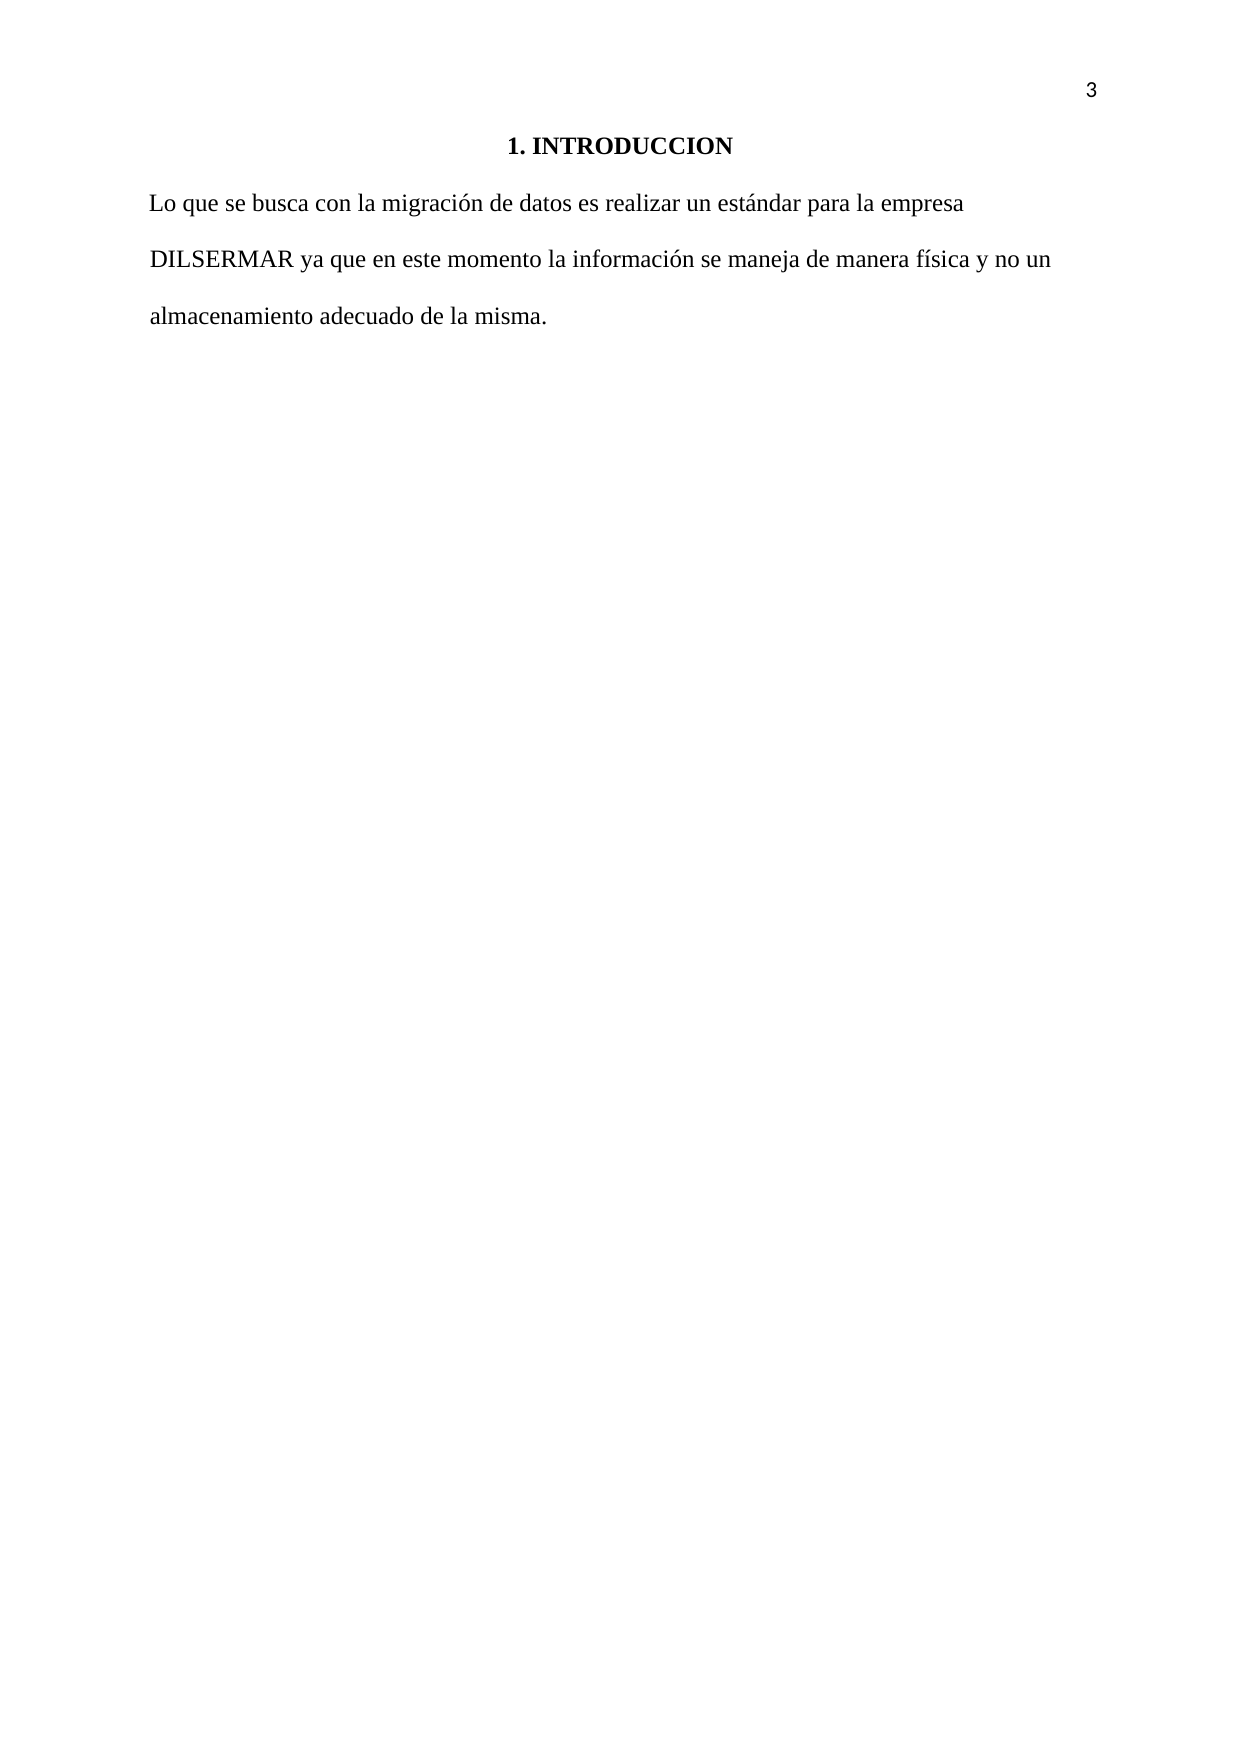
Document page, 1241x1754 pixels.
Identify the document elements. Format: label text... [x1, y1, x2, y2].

subtitle 1. INTRODUCCION [150, 131, 1090, 160]
text Lo que se busca con la migración de datos es realizar un estándar para la empresa DILSERMAR ya que en este momento la información se maneja de manera física y no un almacenamiento adecuado de la misma. [148, 188, 1097, 330]
